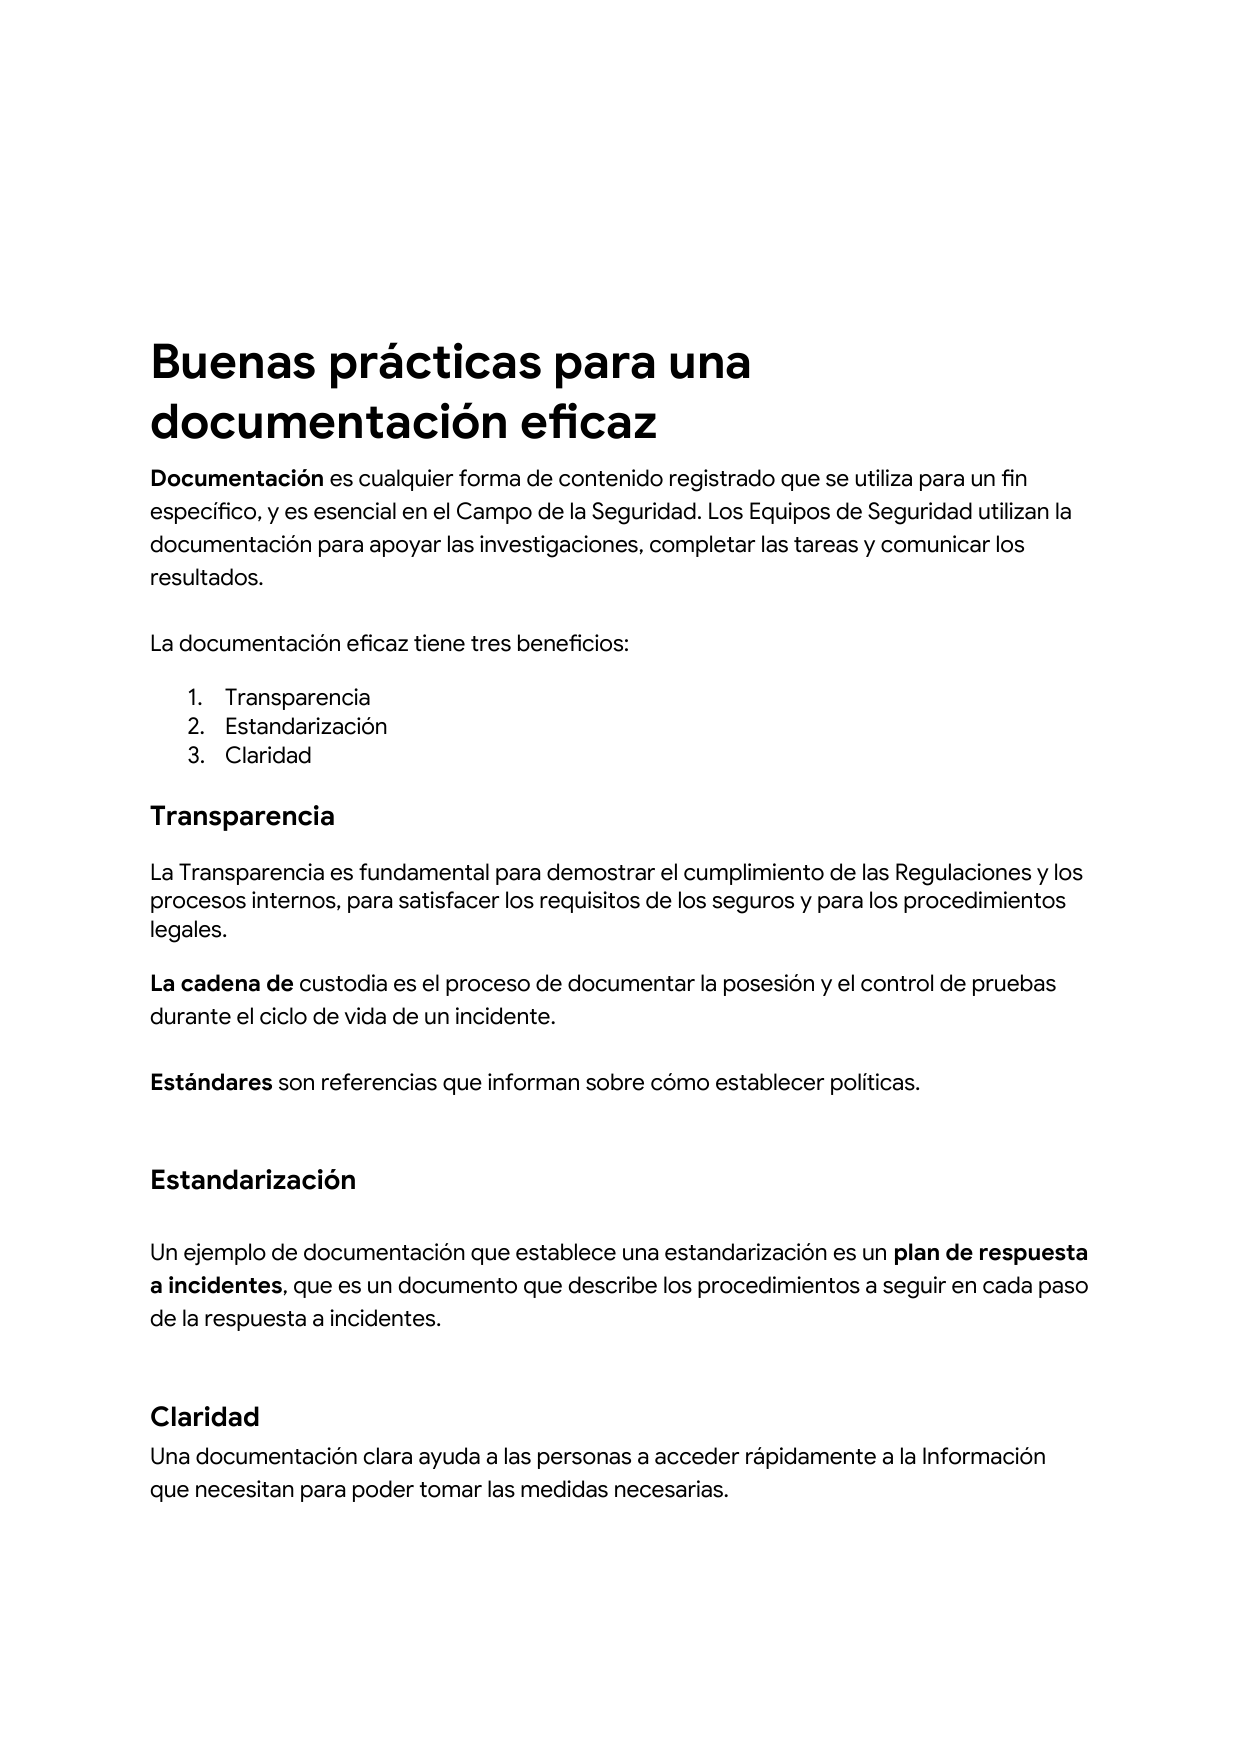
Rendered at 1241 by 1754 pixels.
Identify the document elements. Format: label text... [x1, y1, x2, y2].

text Un ejemplo de documentación que establece una estandarización es un plan de respuesta a incidentes, que es un documento que describe los procedimientos a seguir en cada paso de la respuesta a incidentes. [150, 1239, 1090, 1333]
subtitle Claridad [150, 1400, 1090, 1434]
subtitle Estandarización [150, 1163, 1090, 1197]
text Estándares son referencias que informan sobre cómo establecer políticas. [150, 1068, 1090, 1097]
text Una documentación clara ayuda a las personas a acceder rápidamente a la Información que necesitan para poder tomar las medidas necesarias. [150, 1442, 1090, 1504]
text La Transparencia es fundamental para demostrar el cumplimiento de las Regulaciones y los procesos internos, para satisfacer los requisitos de los seguros y para los procedimientos legales. [150, 858, 1090, 944]
subtitle Buenas prácticas para una documentación eficaz [150, 332, 1090, 452]
text La documentación eficaz tiene tres beneficios: [150, 630, 1090, 658]
subtitle Transparencia [150, 799, 1090, 833]
text La cadena de custodia es el proceso de documentar la posesión y el control de pruebas durante el ciclo de vida de un incidente. [150, 969, 1090, 1031]
text Documentación es cualquier forma de contenido registrado que se utiliza para un fin específico, y es esencial en el Campo de la Seguridad. Los Equipos de Seguridad utilizan la documentación para apoyar las investigaciones, completar las tareas y comunicar los resultados. [150, 464, 1090, 592]
list Claridad [187, 741, 1090, 770]
list Estandarización [187, 712, 1090, 741]
list Transparencia [187, 683, 1090, 712]
